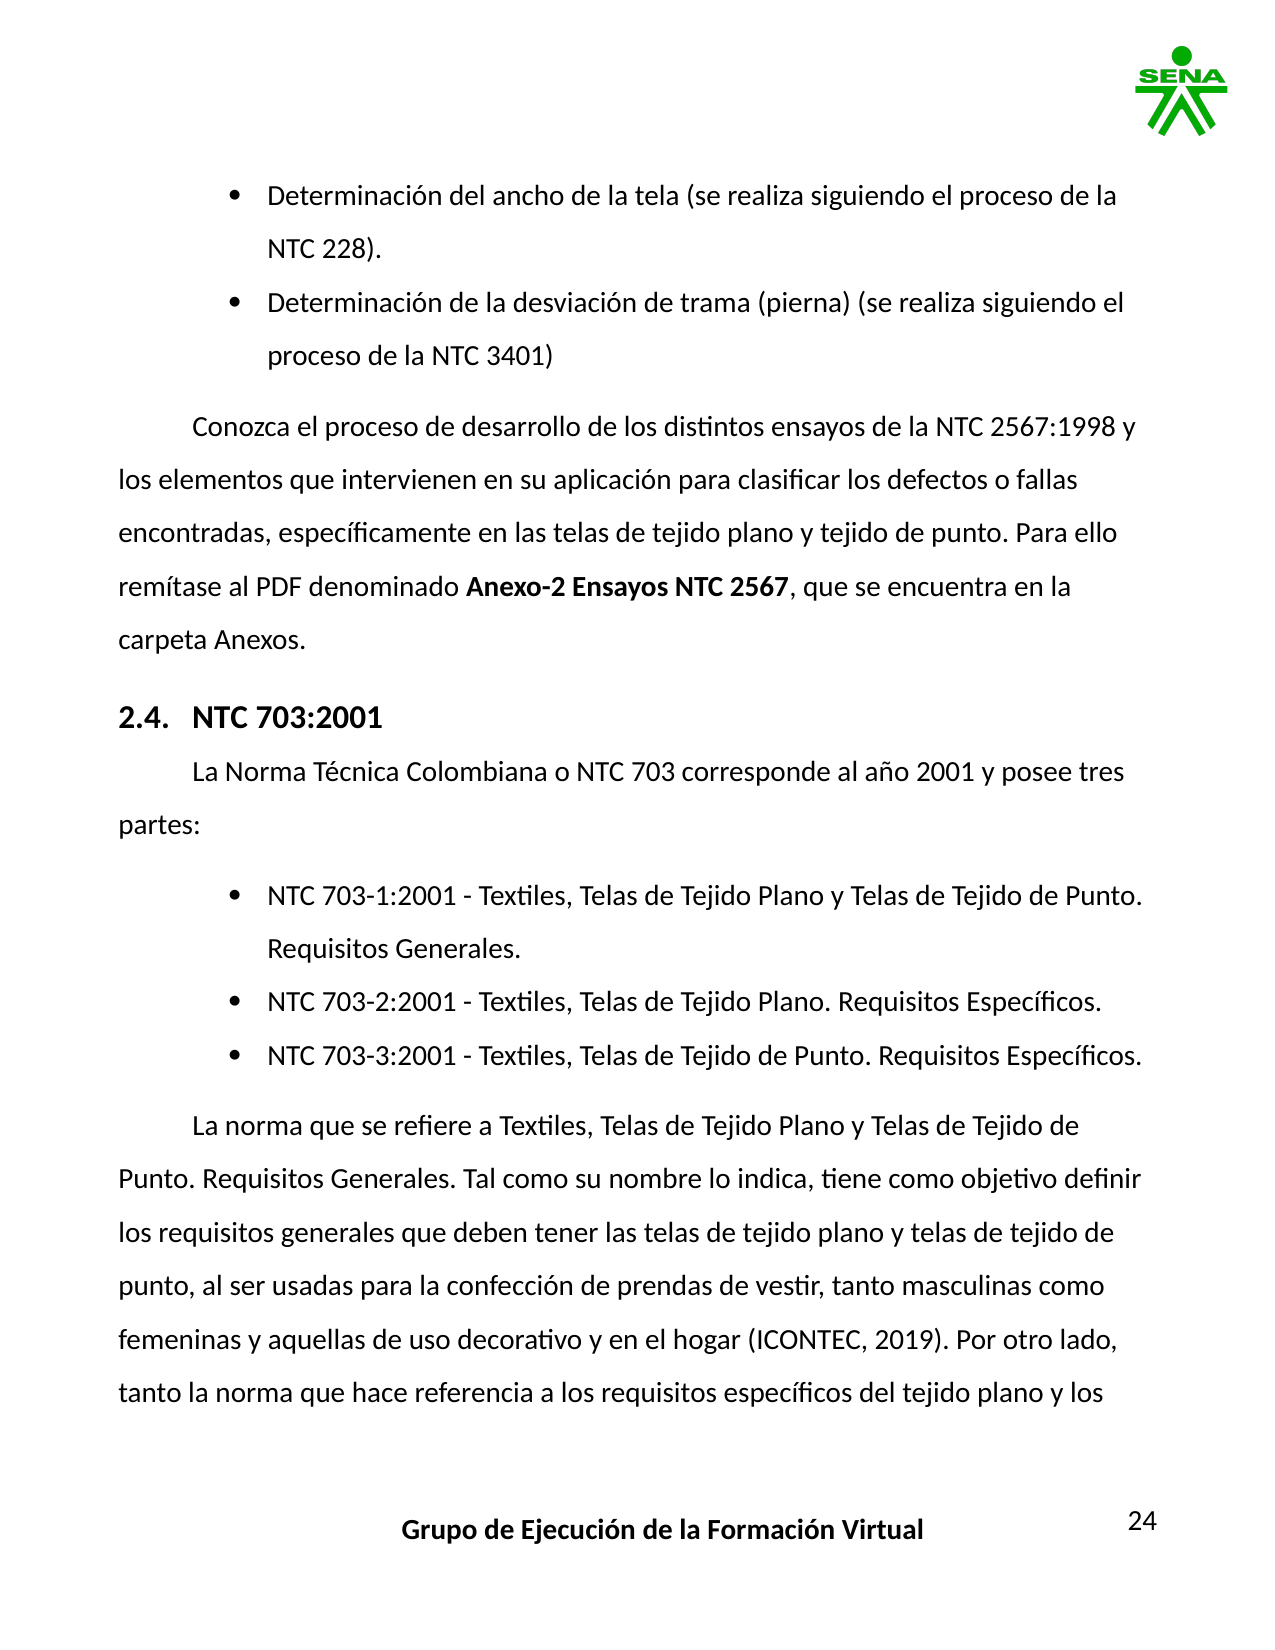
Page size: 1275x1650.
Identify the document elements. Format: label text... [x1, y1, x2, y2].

text Conozca el proceso de desarrollo de los distintos ensayos de la NTC 2567:1998 y los elementos que intervienen en su aplicación para clasificar los defectos o fallas encontradas, específicamente en las telas de tejido plano y tejido de punto. Para ello remítase al PDF denominado Anexo-2 Ensayos NTC 2567, que se encuentra en la carpeta Anexos. [118, 408, 1157, 657]
list Determinación de la desviación de trama (pierna) (se realiza siguiendo el proceso de la NTC 3401) [229, 284, 1157, 373]
text La Norma Técnica Colombiana o NTC 703 corresponde al año 2001 y posee tres partes: [118, 753, 1157, 842]
list NTC 703-2:2001 - Textiles, Telas de Tejido Plano. Requisitos Específicos. [229, 983, 1157, 1019]
subtitle NTC 703:2001 [118, 696, 1157, 736]
list NTC 703-1:2001 - Textiles, Telas de Tejido Plano y Telas de Tejido de Punto. Requisitos Generales. [229, 877, 1157, 966]
list NTC 703-3:2001 - Textiles, Telas de Tejido de Punto. Requisitos Específicos. [229, 1037, 1157, 1072]
picture [1135, 46, 1228, 136]
list Determinación del ancho de la tela (se realiza siguiendo el proceso de la NTC 228). [229, 177, 1157, 266]
